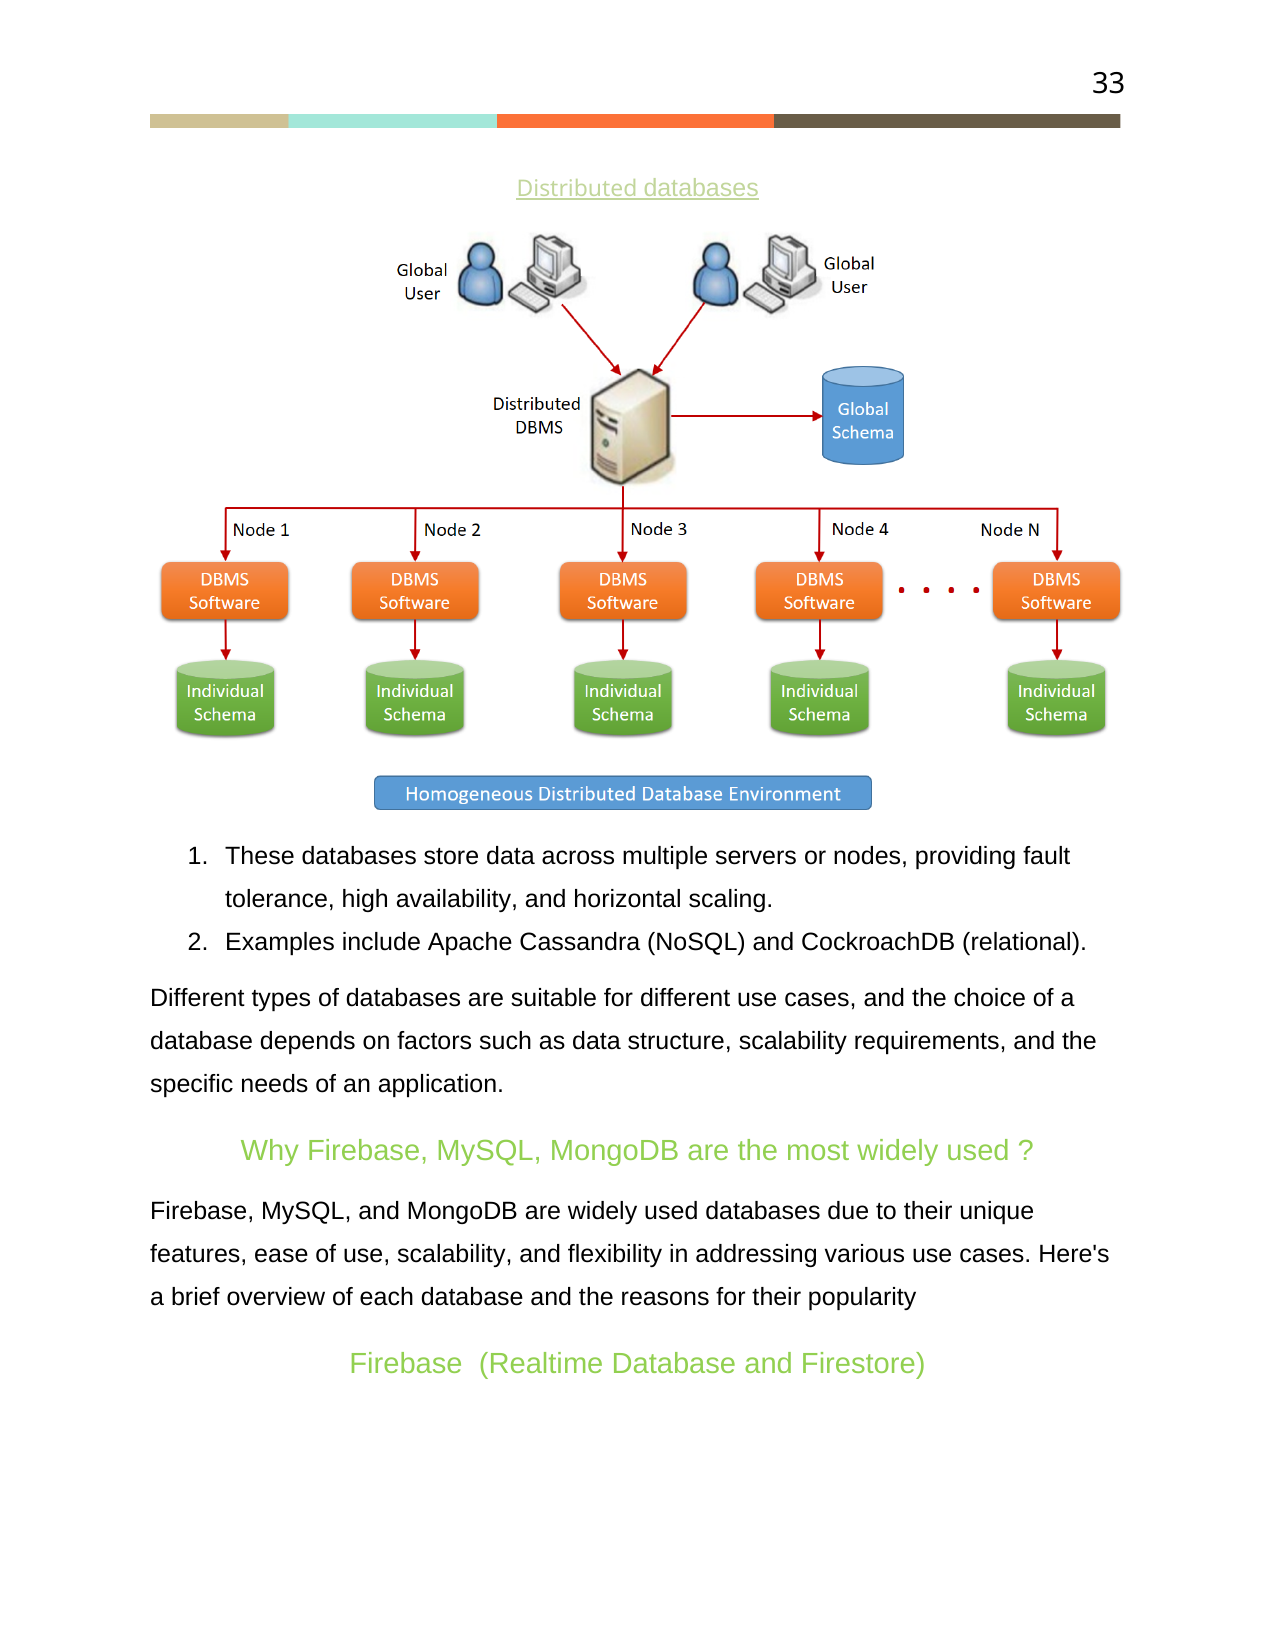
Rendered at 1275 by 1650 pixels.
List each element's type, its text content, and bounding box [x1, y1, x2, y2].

text Different types of databases are suitable for different use cases, and the choice of a database depends on factors such as data structure, scalability requirements, and the specific needs of an application. [150, 983, 1125, 1098]
list Examples include Apache Cassandra (NoSQL) and CockroachDB (relational). [187, 927, 1125, 956]
subtitle Firebase (Realtime Database and Firestore) [150, 1346, 1125, 1380]
picture [150, 114, 1121, 128]
subtitle Why Firebase, MySQL, MongoDB are the most widely used ? [150, 1133, 1125, 1167]
subtitle Distributed databases [150, 172, 1125, 203]
list These databases store data across multiple servers or nodes, providing fault tolerance, high availability, and horizontal scaling. [187, 841, 1125, 913]
picture [150, 231, 1125, 813]
text Firebase, MySQL, and MongoDB are widely used databases due to their unique features, ease of use, scalability, and flexibility in addressing various use cases. Here's a brief overview of each database and the reasons for their popularity [150, 1196, 1125, 1311]
